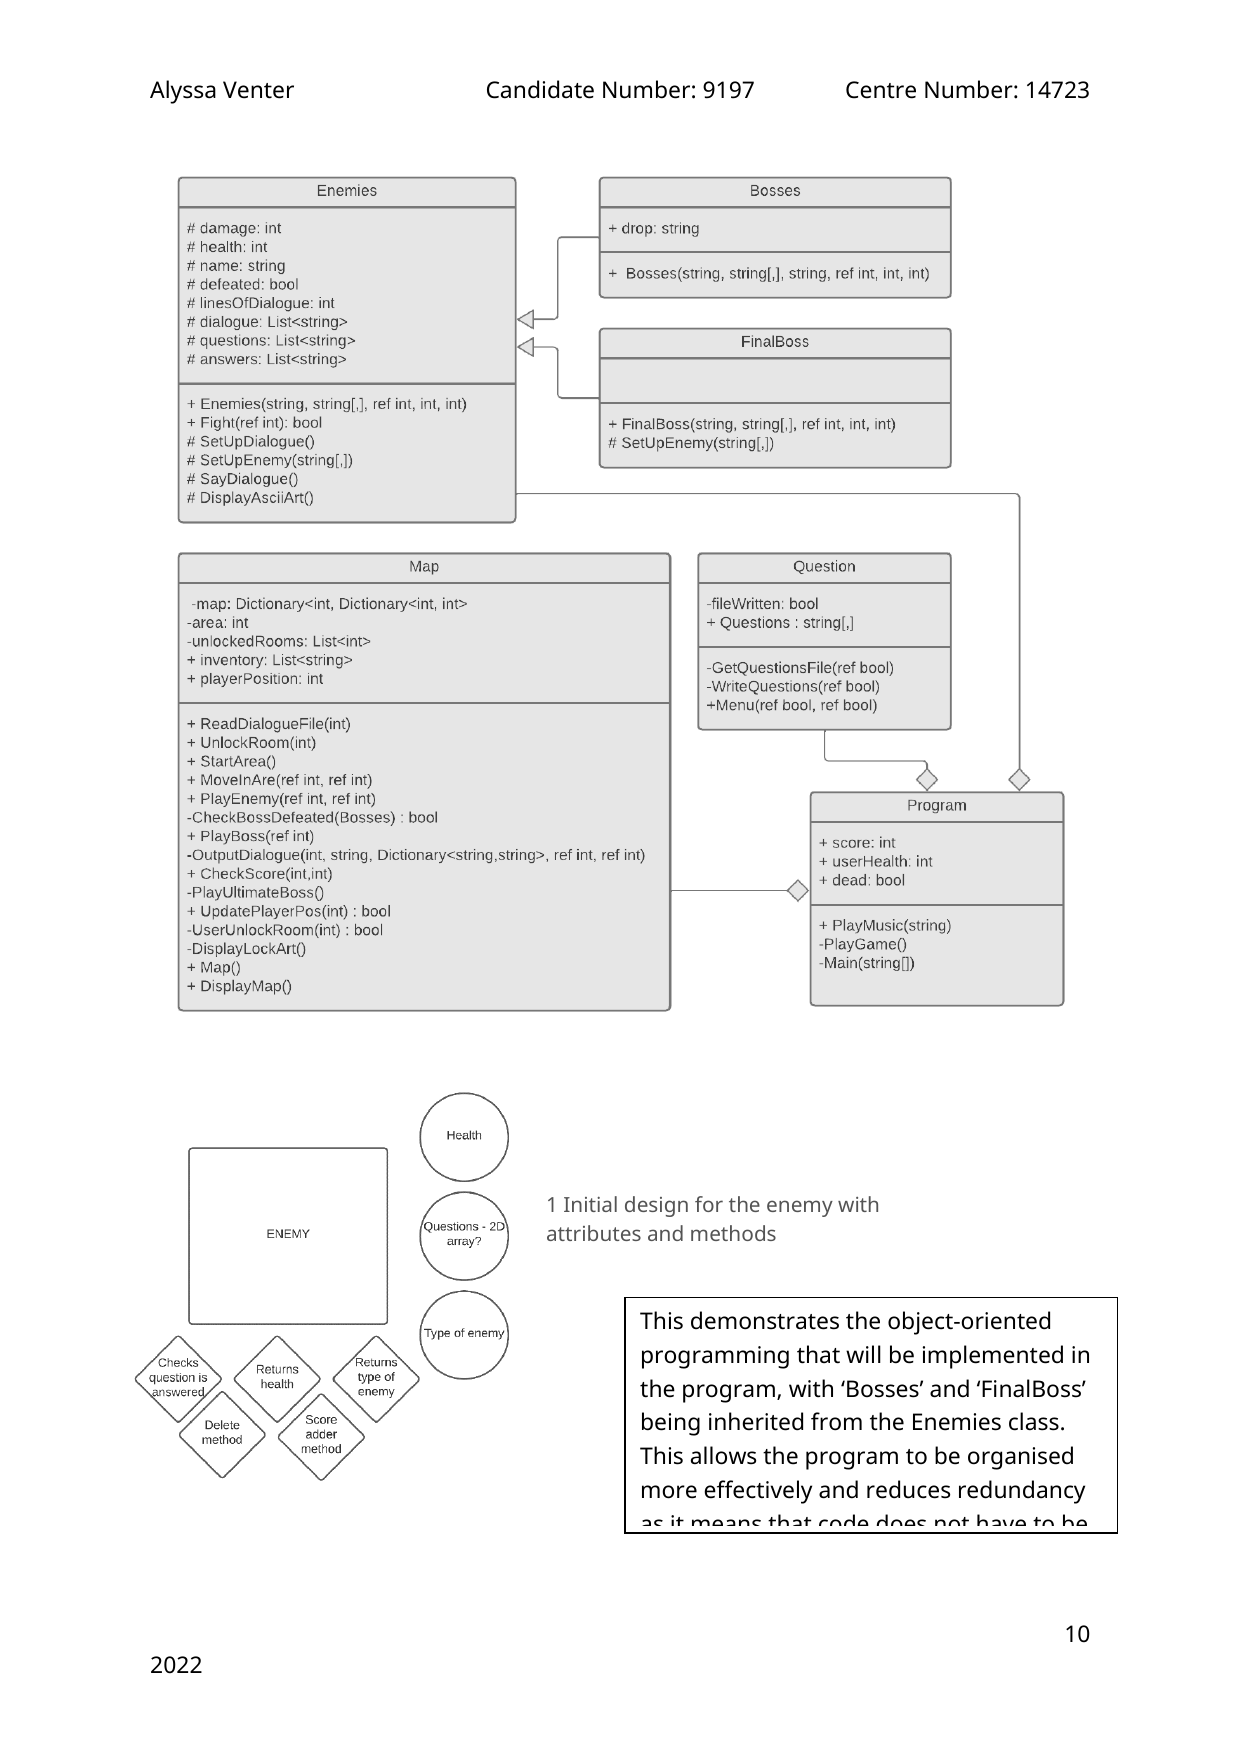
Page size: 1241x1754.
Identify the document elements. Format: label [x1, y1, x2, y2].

picture [112, 1071, 530, 1503]
picture [150, 149, 1091, 1039]
